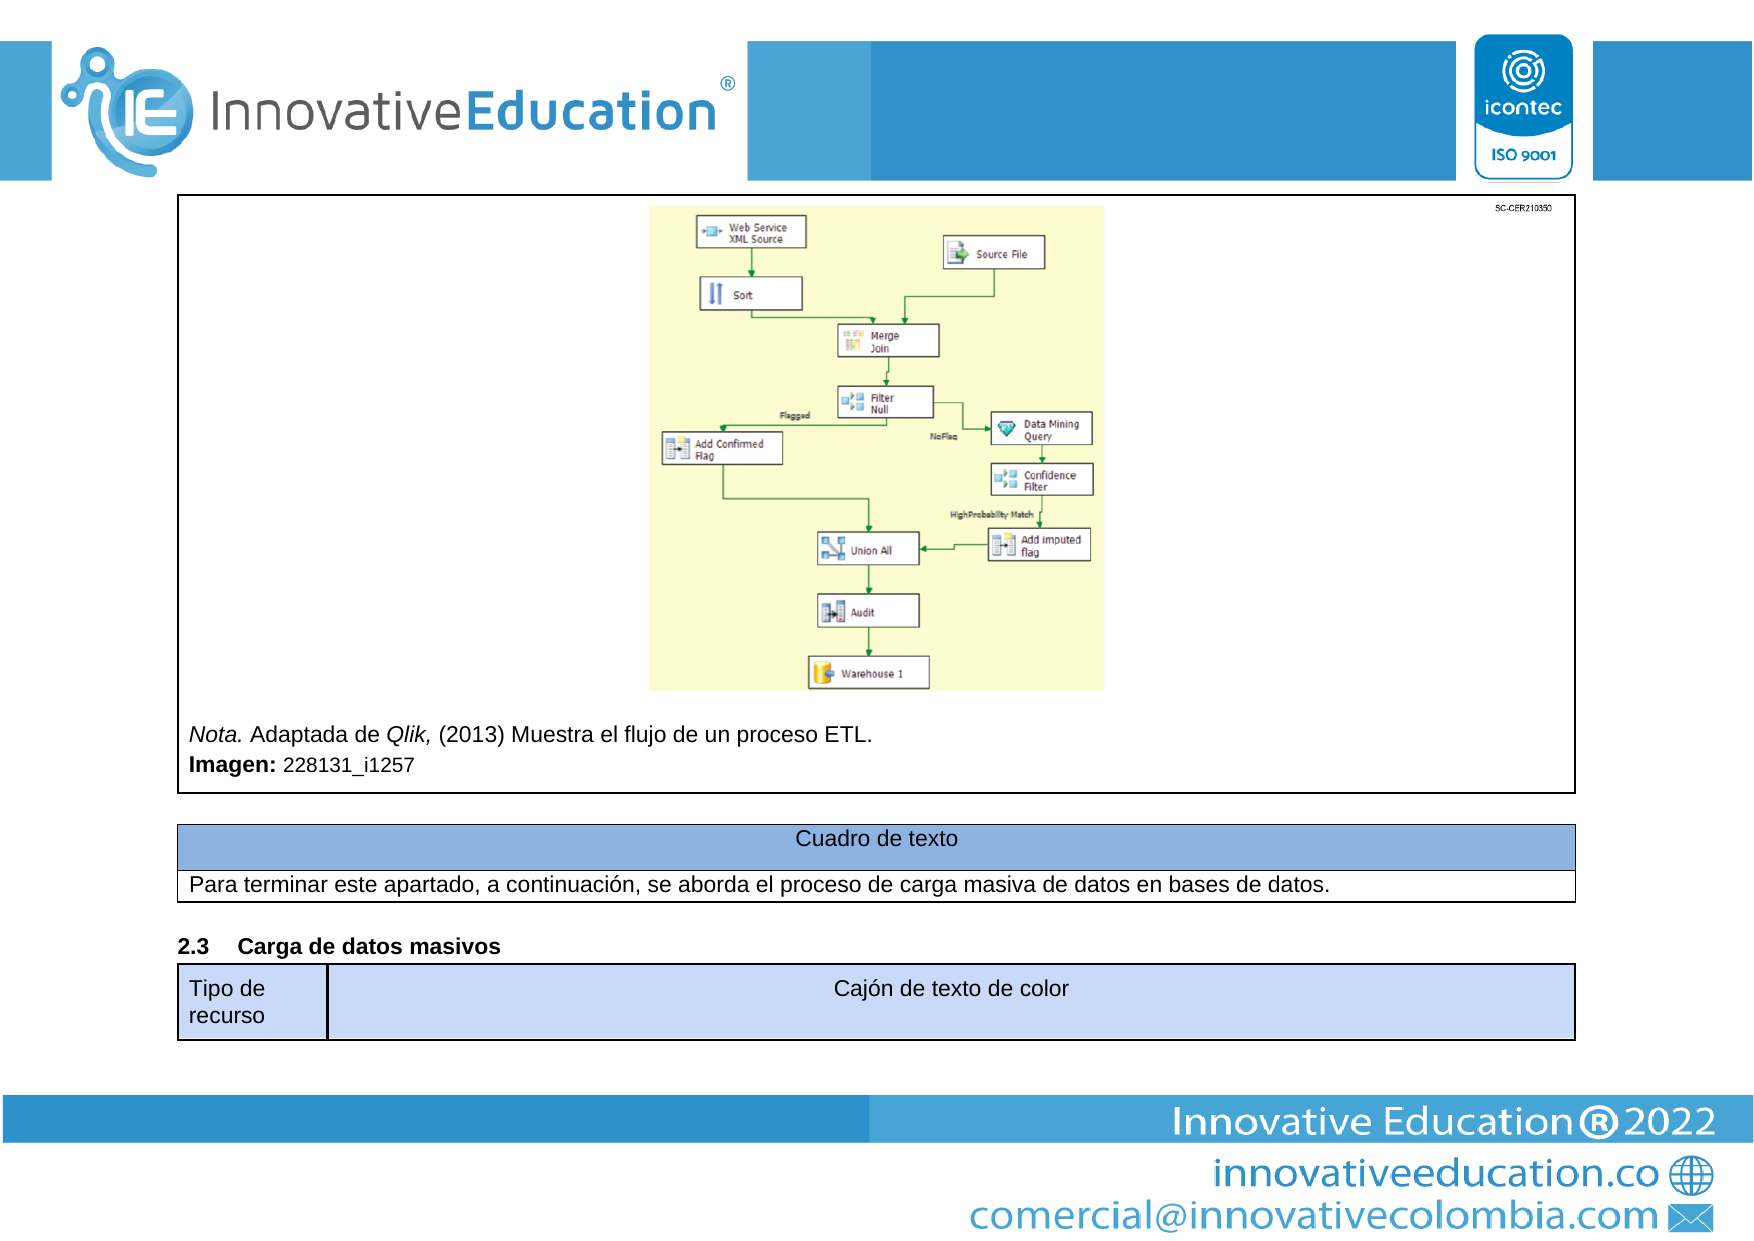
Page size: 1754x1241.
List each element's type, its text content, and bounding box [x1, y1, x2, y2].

table_cell Para terminar este apartado, a continuación, se aborda el proceso de carga masiva de datos en bases de datos. [178, 871, 1575, 901]
picture [649, 206, 1105, 691]
table_header Cajón de texto de color [329, 965, 1574, 1038]
picture [0, 28, 1456, 194]
subtitle Carga de datos masivos [177, 933, 1577, 959]
table_header Tipo de recurso [179, 965, 326, 1038]
picture [2, 1093, 1754, 1239]
table_header Cuadro de texto [178, 825, 1575, 870]
picture [1471, 32, 1576, 194]
picture [1593, 28, 1752, 194]
